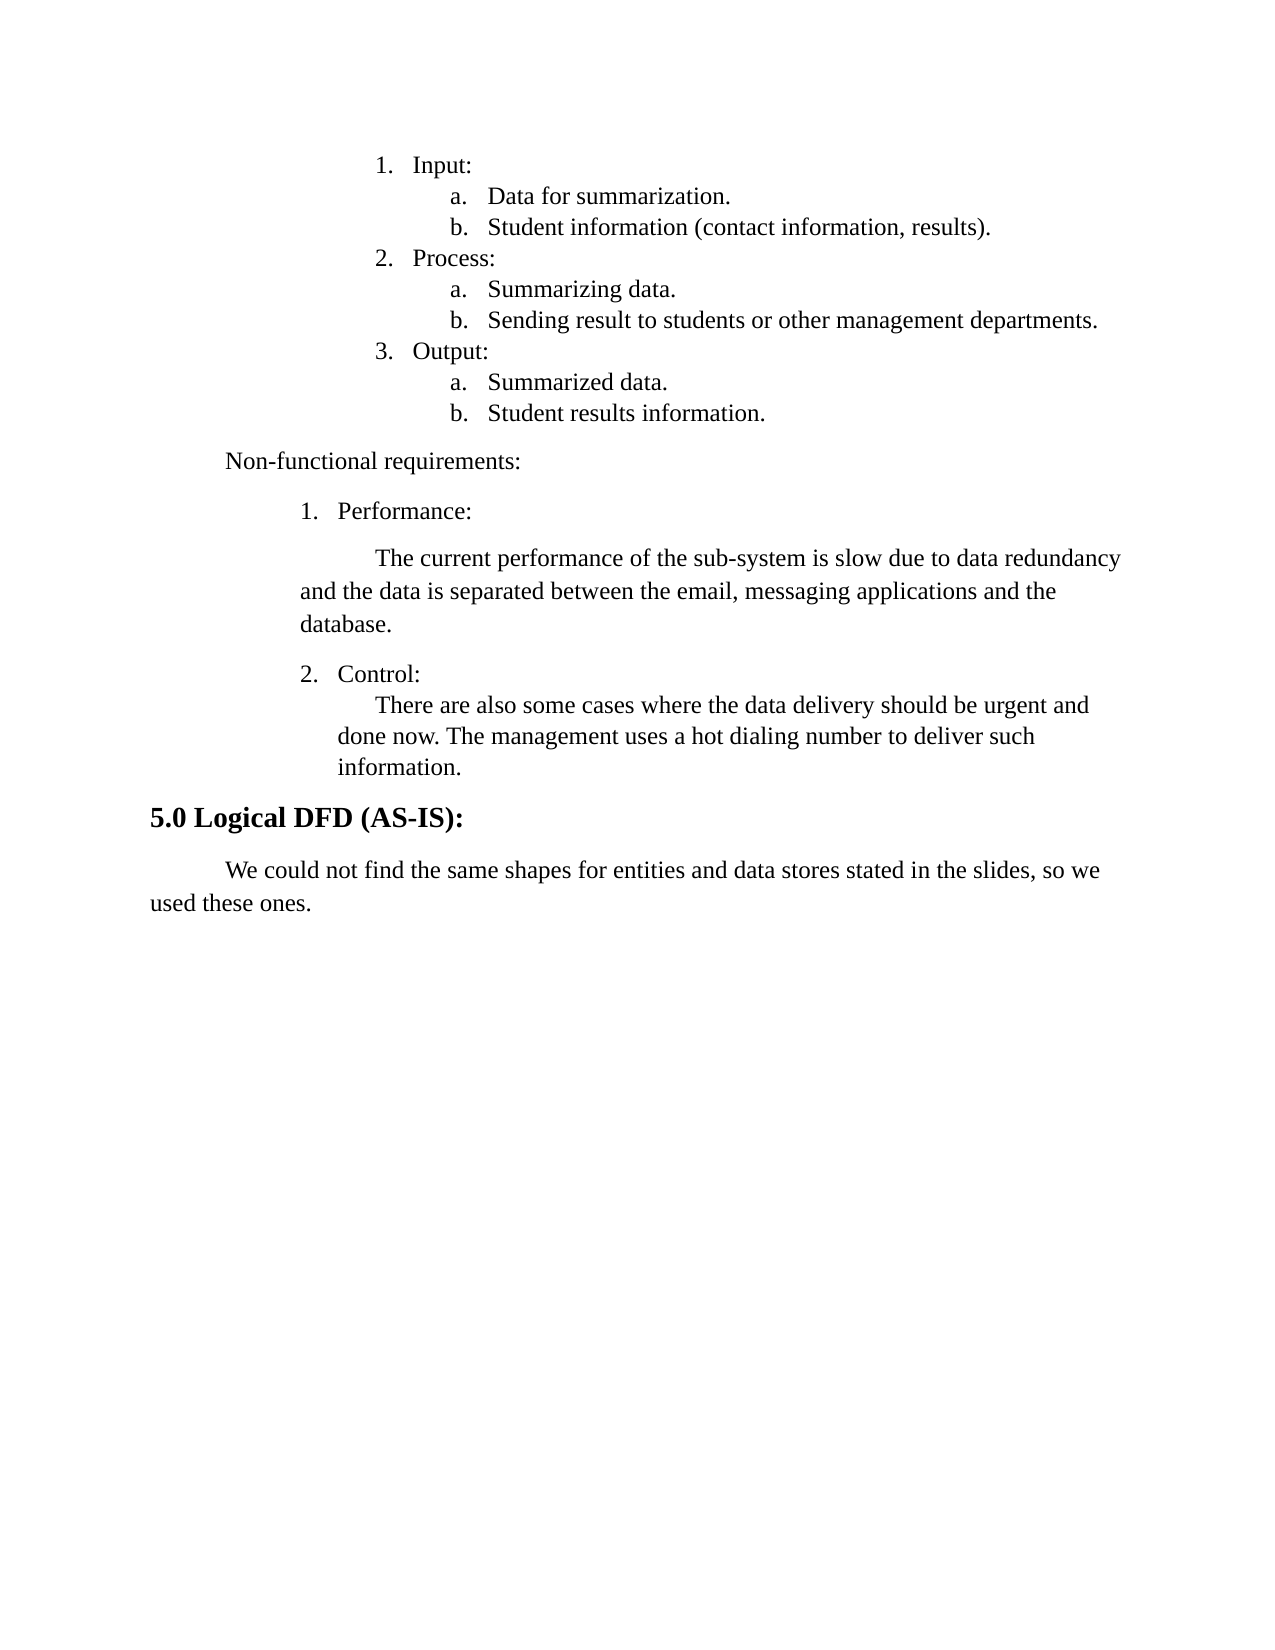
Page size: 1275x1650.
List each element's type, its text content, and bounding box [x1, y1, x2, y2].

list Summarized data. [450, 367, 1125, 396]
list Student information (contact information, results). [450, 212, 1125, 241]
text Non-functional requirements: [150, 446, 1125, 475]
list Control: [300, 659, 1125, 688]
list Performance: [300, 496, 1125, 524]
text We could not find the same shapes for entities and data stores stated in the slides, so we used these ones. [150, 855, 1125, 917]
list There are also some cases where the data delivery should be urgent and done now. The management uses a hot dialing number to deliver such information. [337, 690, 1125, 781]
list Output: [375, 336, 1125, 365]
text The current performance of the sub-system is slow due to data redundancy and the data is separated between the email, messaging applications and the database. [300, 543, 1125, 638]
list Process: [375, 243, 1125, 272]
list Student results information. [450, 398, 1125, 427]
list Sending result to students or other management departments. [450, 305, 1125, 334]
list Input: [375, 150, 1125, 179]
list Summarizing data. [450, 274, 1125, 303]
list Data for summarization. [450, 181, 1125, 210]
text 5.0 Logical DFD (AS-IS): [150, 800, 1125, 833]
